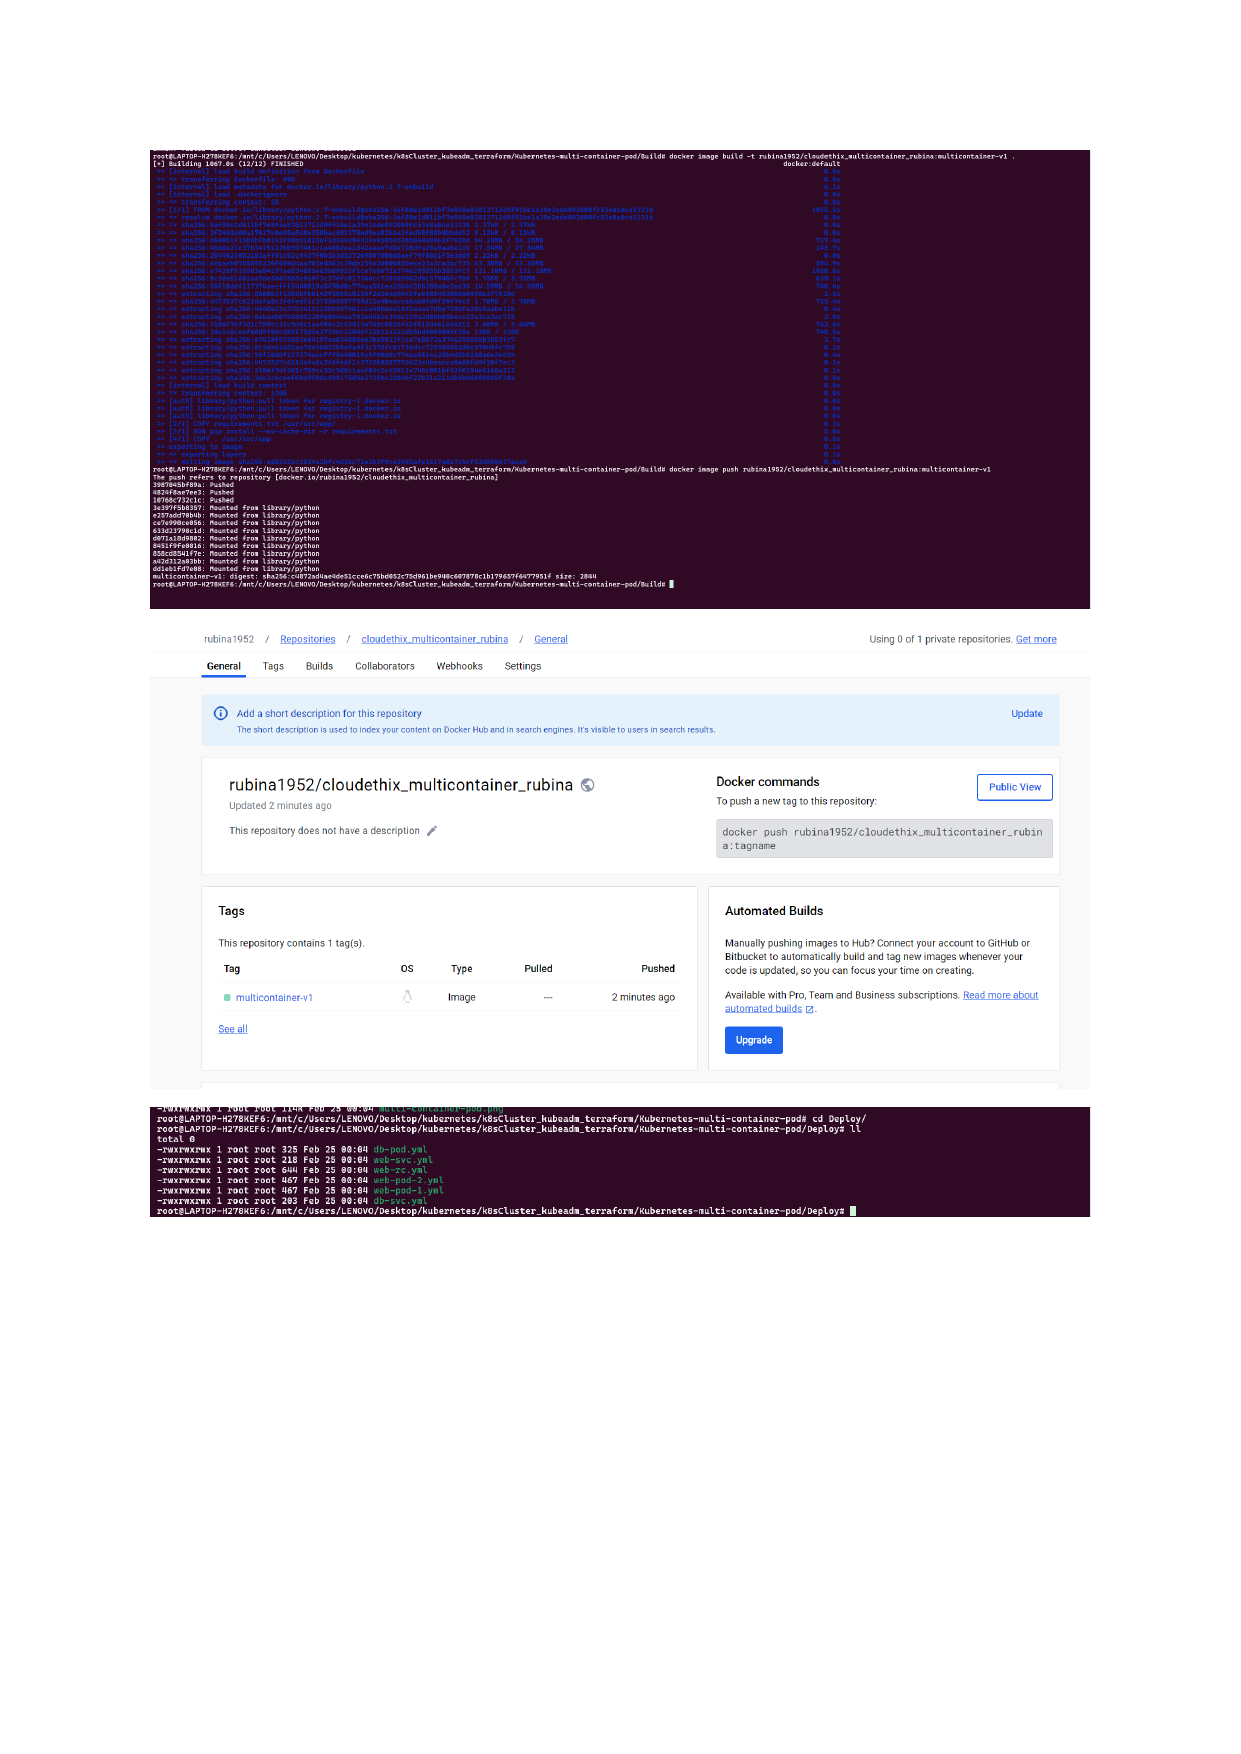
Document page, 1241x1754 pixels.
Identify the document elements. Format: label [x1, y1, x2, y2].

picture [150, 150, 1091, 609]
picture [150, 627, 1091, 1089]
picture [150, 1107, 1091, 1217]
